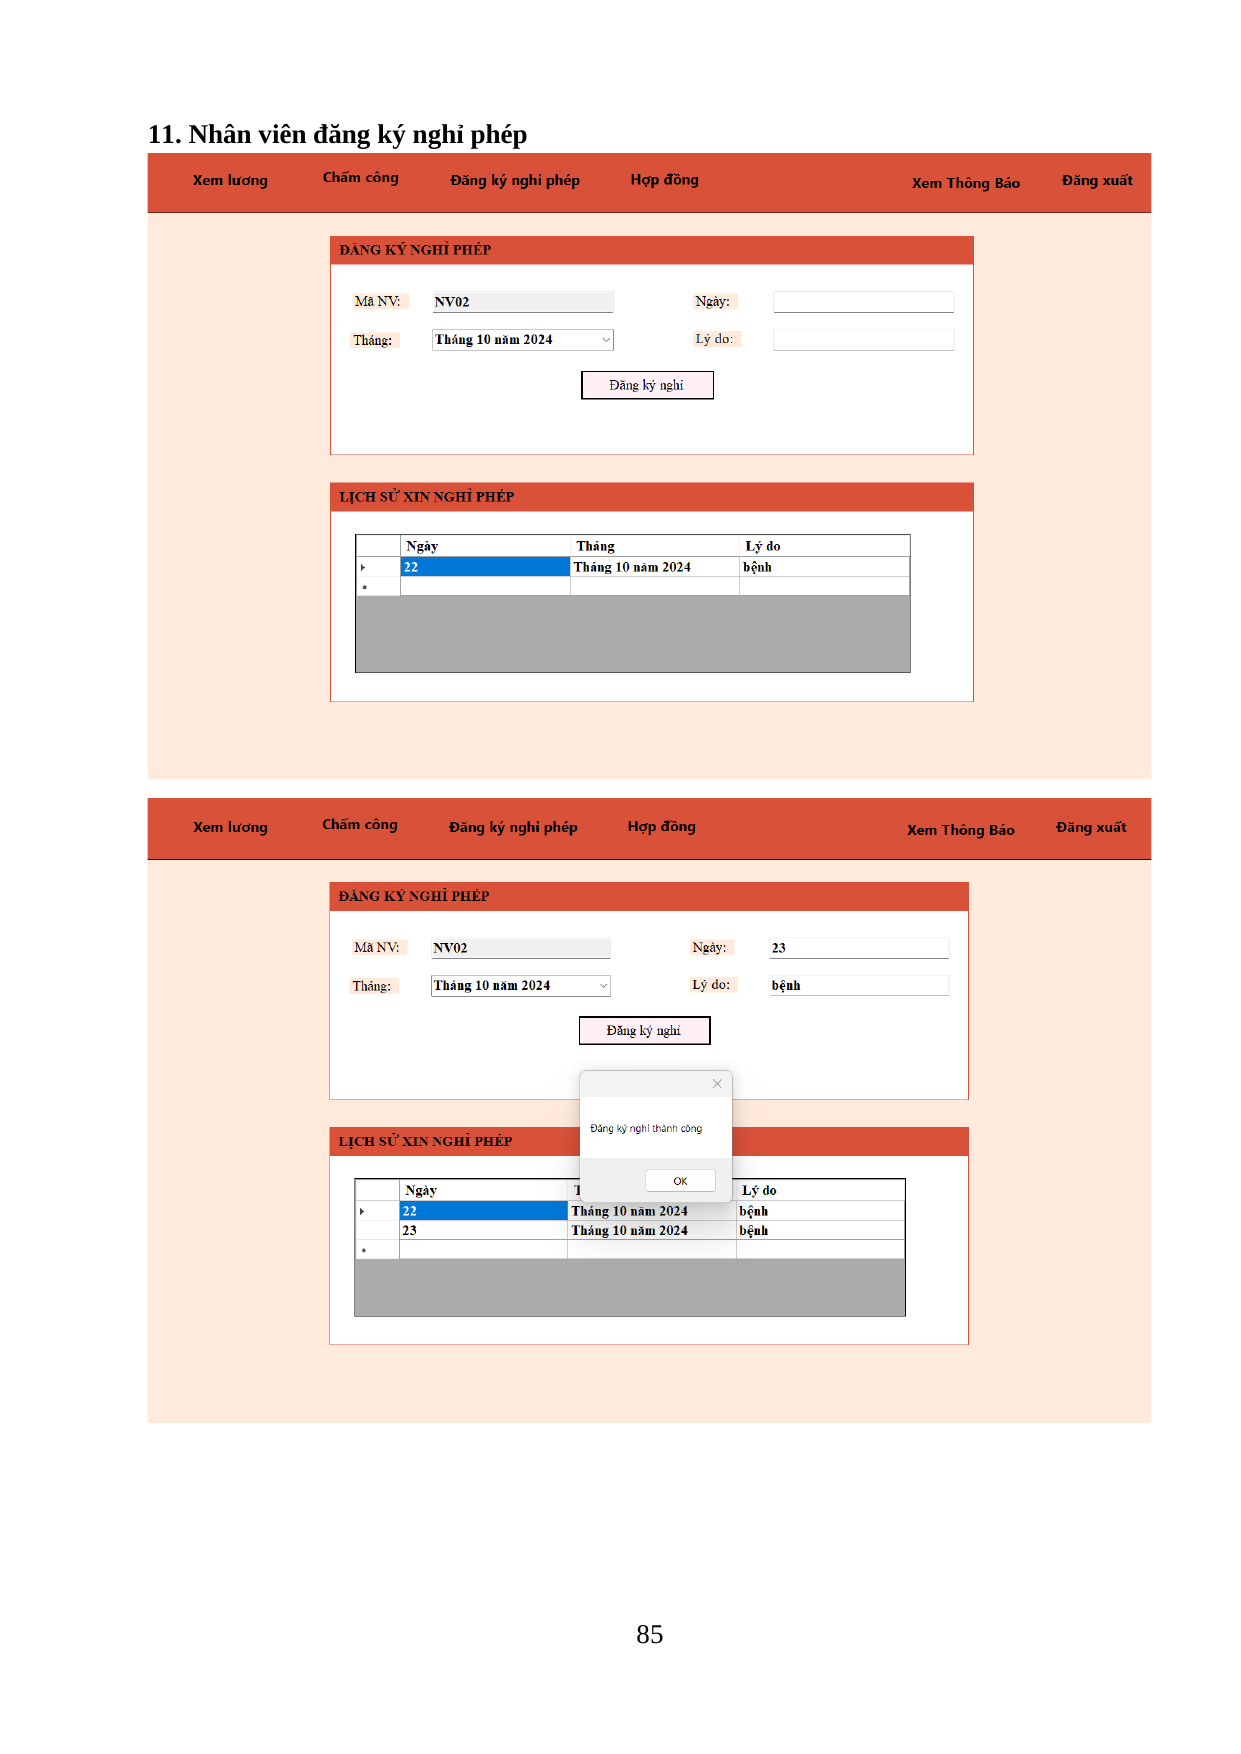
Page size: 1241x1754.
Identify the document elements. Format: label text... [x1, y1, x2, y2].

picture [147, 153, 1152, 779]
subtitle 11. Nhân viên đăng ký nghỉ phép [148, 118, 1152, 149]
picture [147, 798, 1152, 1423]
